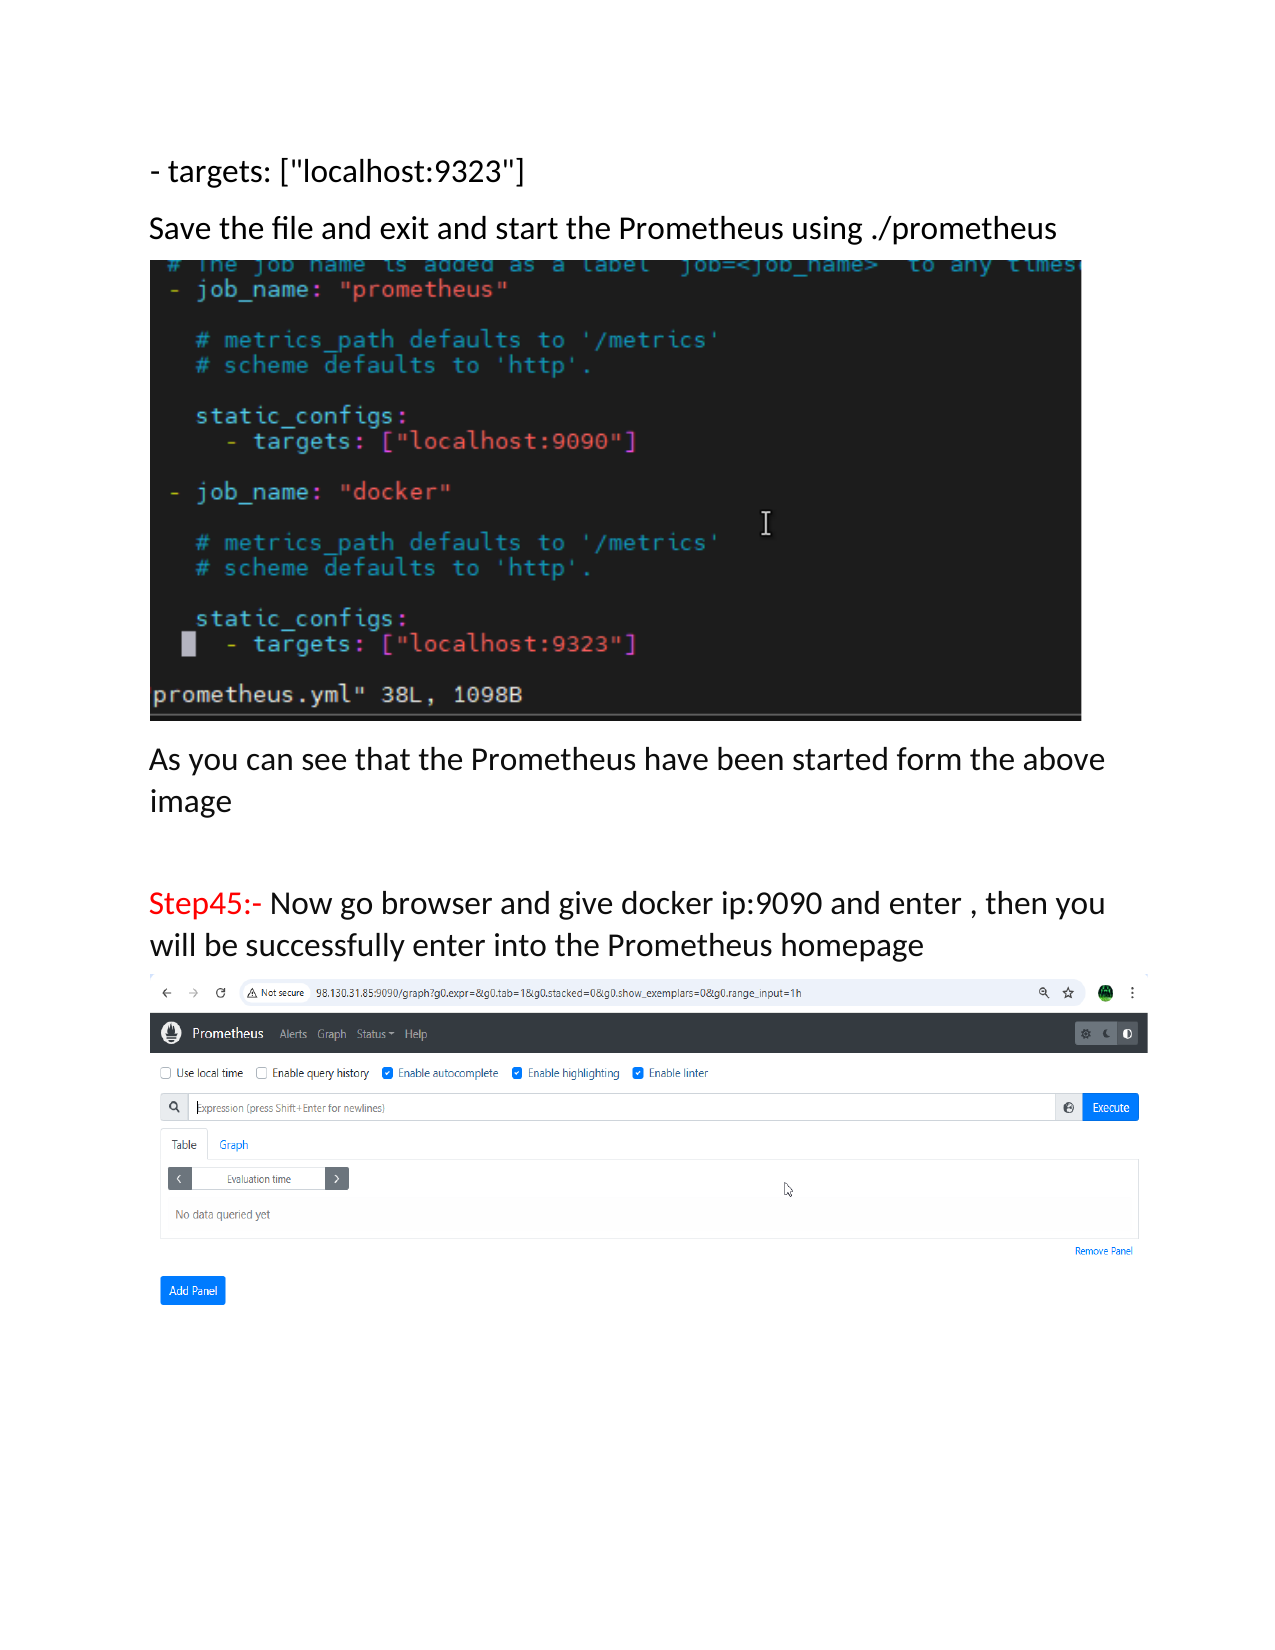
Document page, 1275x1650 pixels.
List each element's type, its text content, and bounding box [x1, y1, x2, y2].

text Step45:- Now go browser and give docker ip:9090 and enter , then you will be successfully enter into the Prometheus homepage [148, 882, 1127, 965]
picture [150, 260, 1082, 721]
list targets: ["localhost:9323"] [150, 150, 1127, 191]
text Save the file and exit and start the Prometheus using ./prometheus [148, 207, 1127, 248]
picture [150, 974, 1148, 1412]
text As you can see that the Prometheus have been started form the above image [148, 738, 1127, 821]
